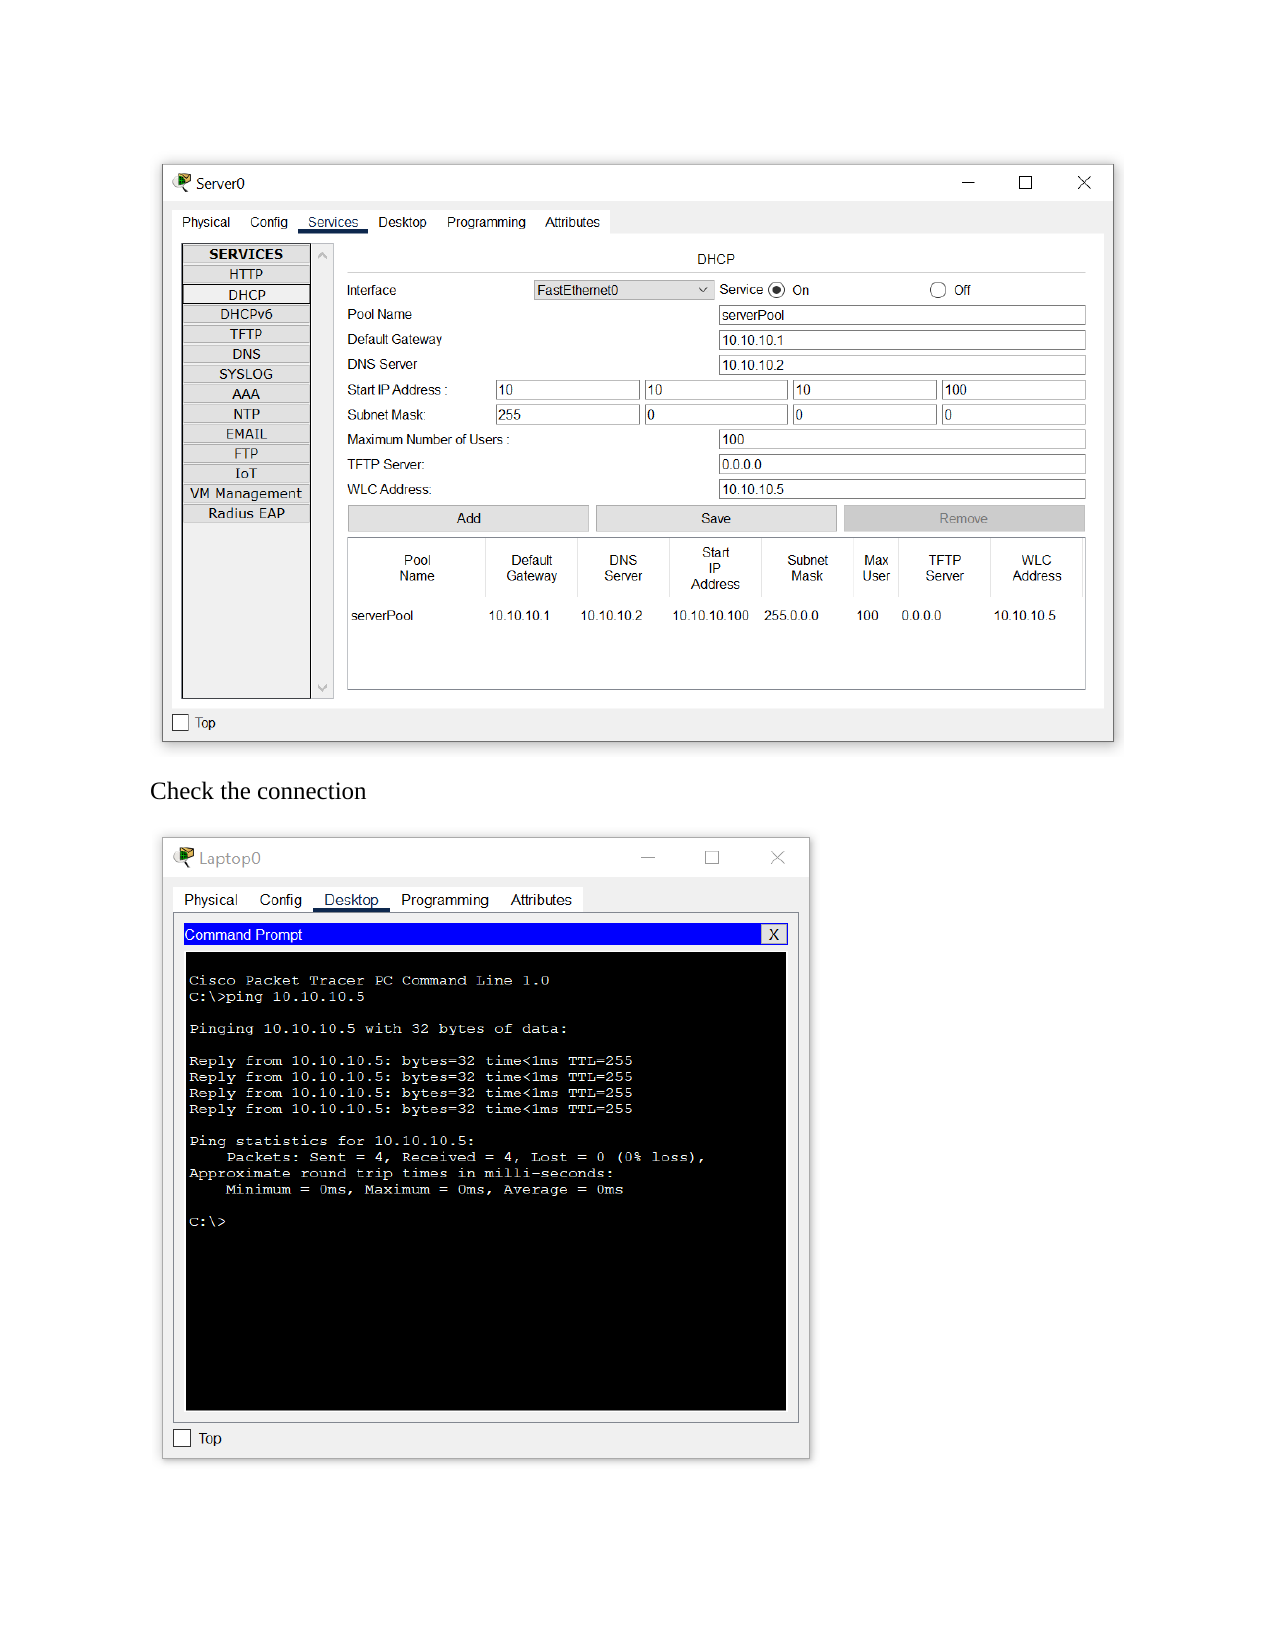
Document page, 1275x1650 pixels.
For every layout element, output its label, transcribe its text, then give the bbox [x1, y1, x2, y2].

picture [150, 150, 1124, 757]
picture [151, 827, 821, 1469]
text Check the connection [150, 776, 1206, 804]
